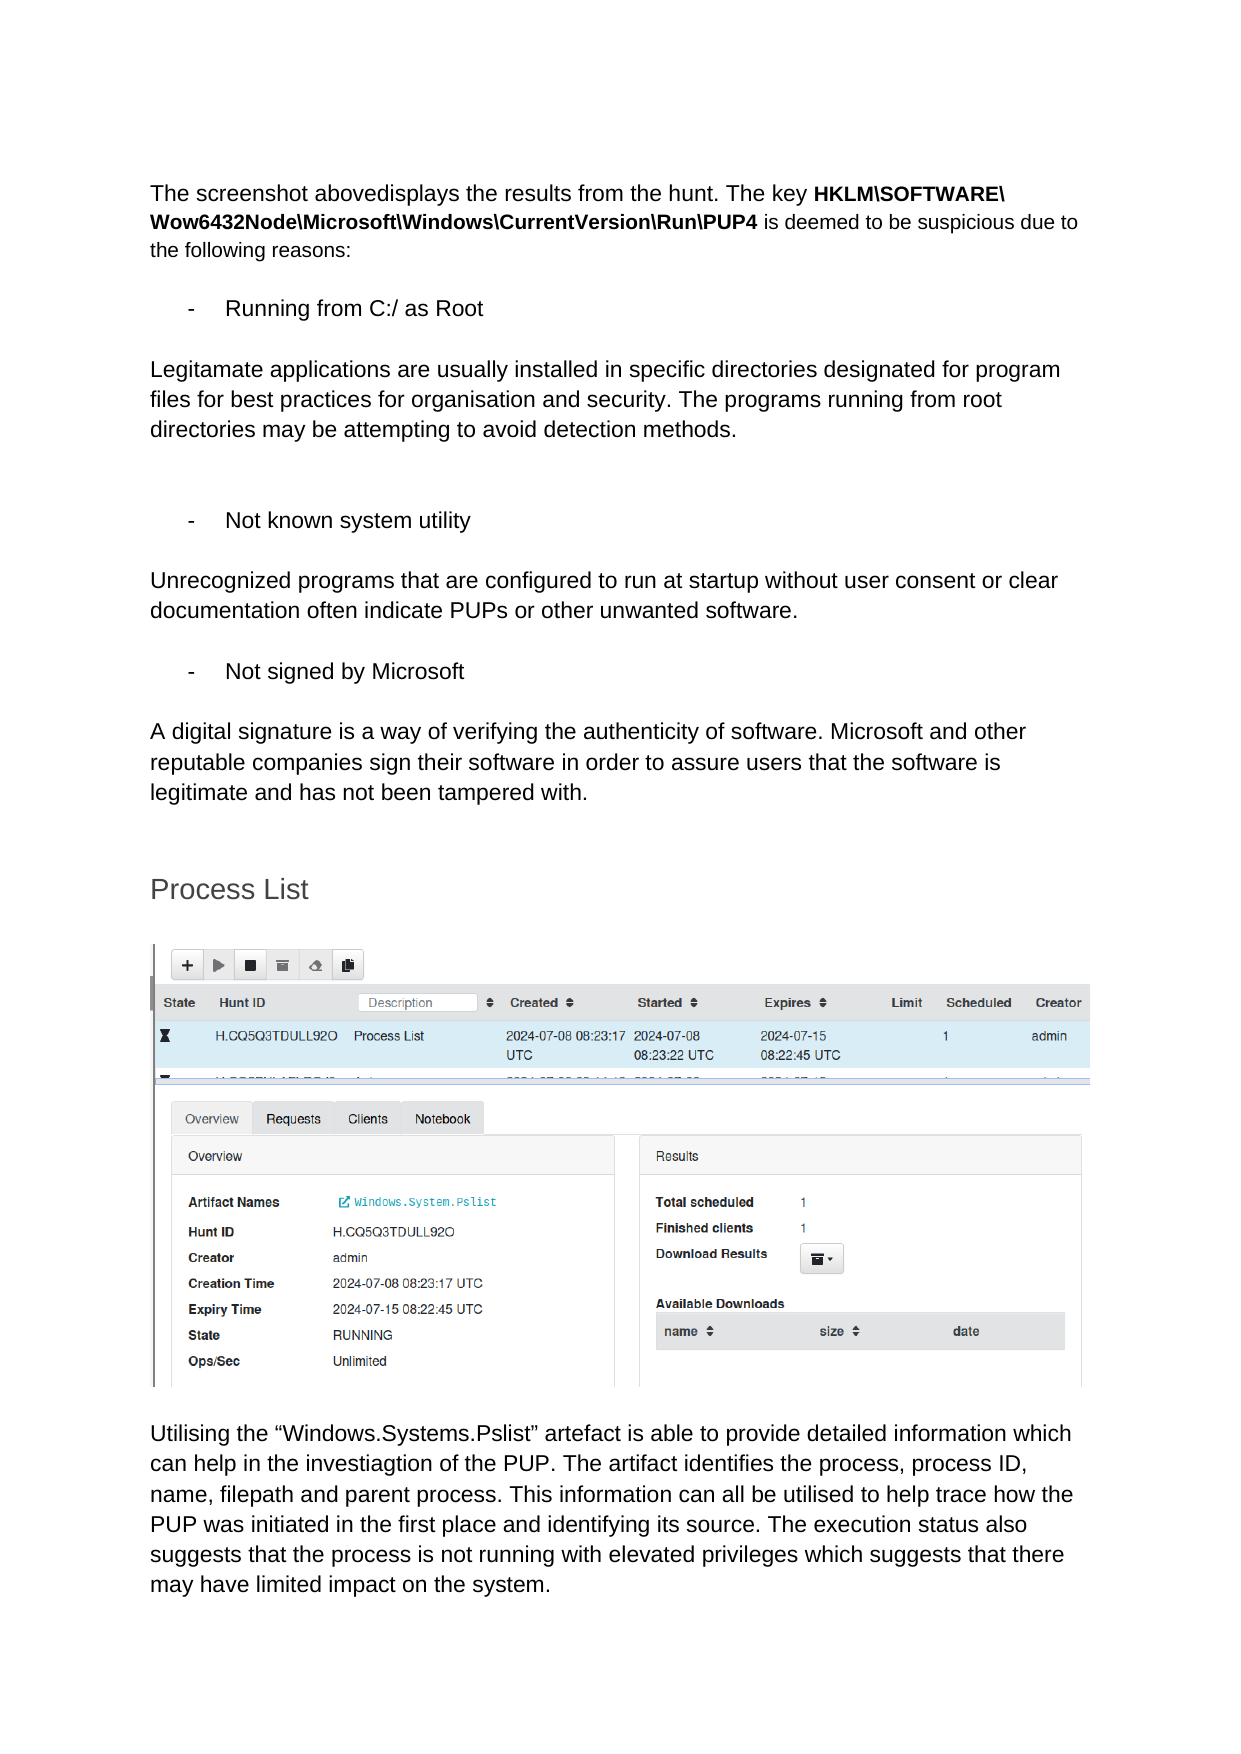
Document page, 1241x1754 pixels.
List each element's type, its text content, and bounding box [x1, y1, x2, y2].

list Not signed by Microsoft [187, 658, 1090, 684]
text Utilising the “Windows.Systems.Pslist” artefact is able to provide detailed information which can help in the investiagtion of the PUP. The artifact identifies the process, process ID, name, filepath and parent process. This information can all be utilised to help trace how the PUP was initiated in the first place and identifying its source. The execution status also suggests that the process is not running with elevated privileges which suggests that there may have limited impact on the system. [150, 1420, 1090, 1598]
list Not known system utility [187, 507, 1090, 533]
text The screenshot abovedisplays the results from the hunt. The key HKLM\SOFTWARE\Wow6432Node\Microsoft\Windows\CurrentVersion\Run\PUP4 is deemed to be suspicious due to the following reasons: [150, 180, 1090, 262]
picture [150, 944, 1091, 1387]
subtitle Process List [150, 872, 1090, 906]
list Running from C:/ as Root [187, 295, 1090, 322]
text Legitamate applications are usually installed in specific directories designated for program files for best practices for organisation and security. The programs running from root directories may be attempting to avoid detection methods. [150, 356, 1090, 442]
text A digital signature is a way of verifying the authenticity of software. Microsoft and other reputable companies sign their software in order to assure users that the software is legitimate and has not been tampered with. [150, 718, 1090, 805]
text Unrecognized programs that are configured to run at startup without user consent or clear documentation often indicate PUPs or other unwanted software. [150, 567, 1090, 624]
